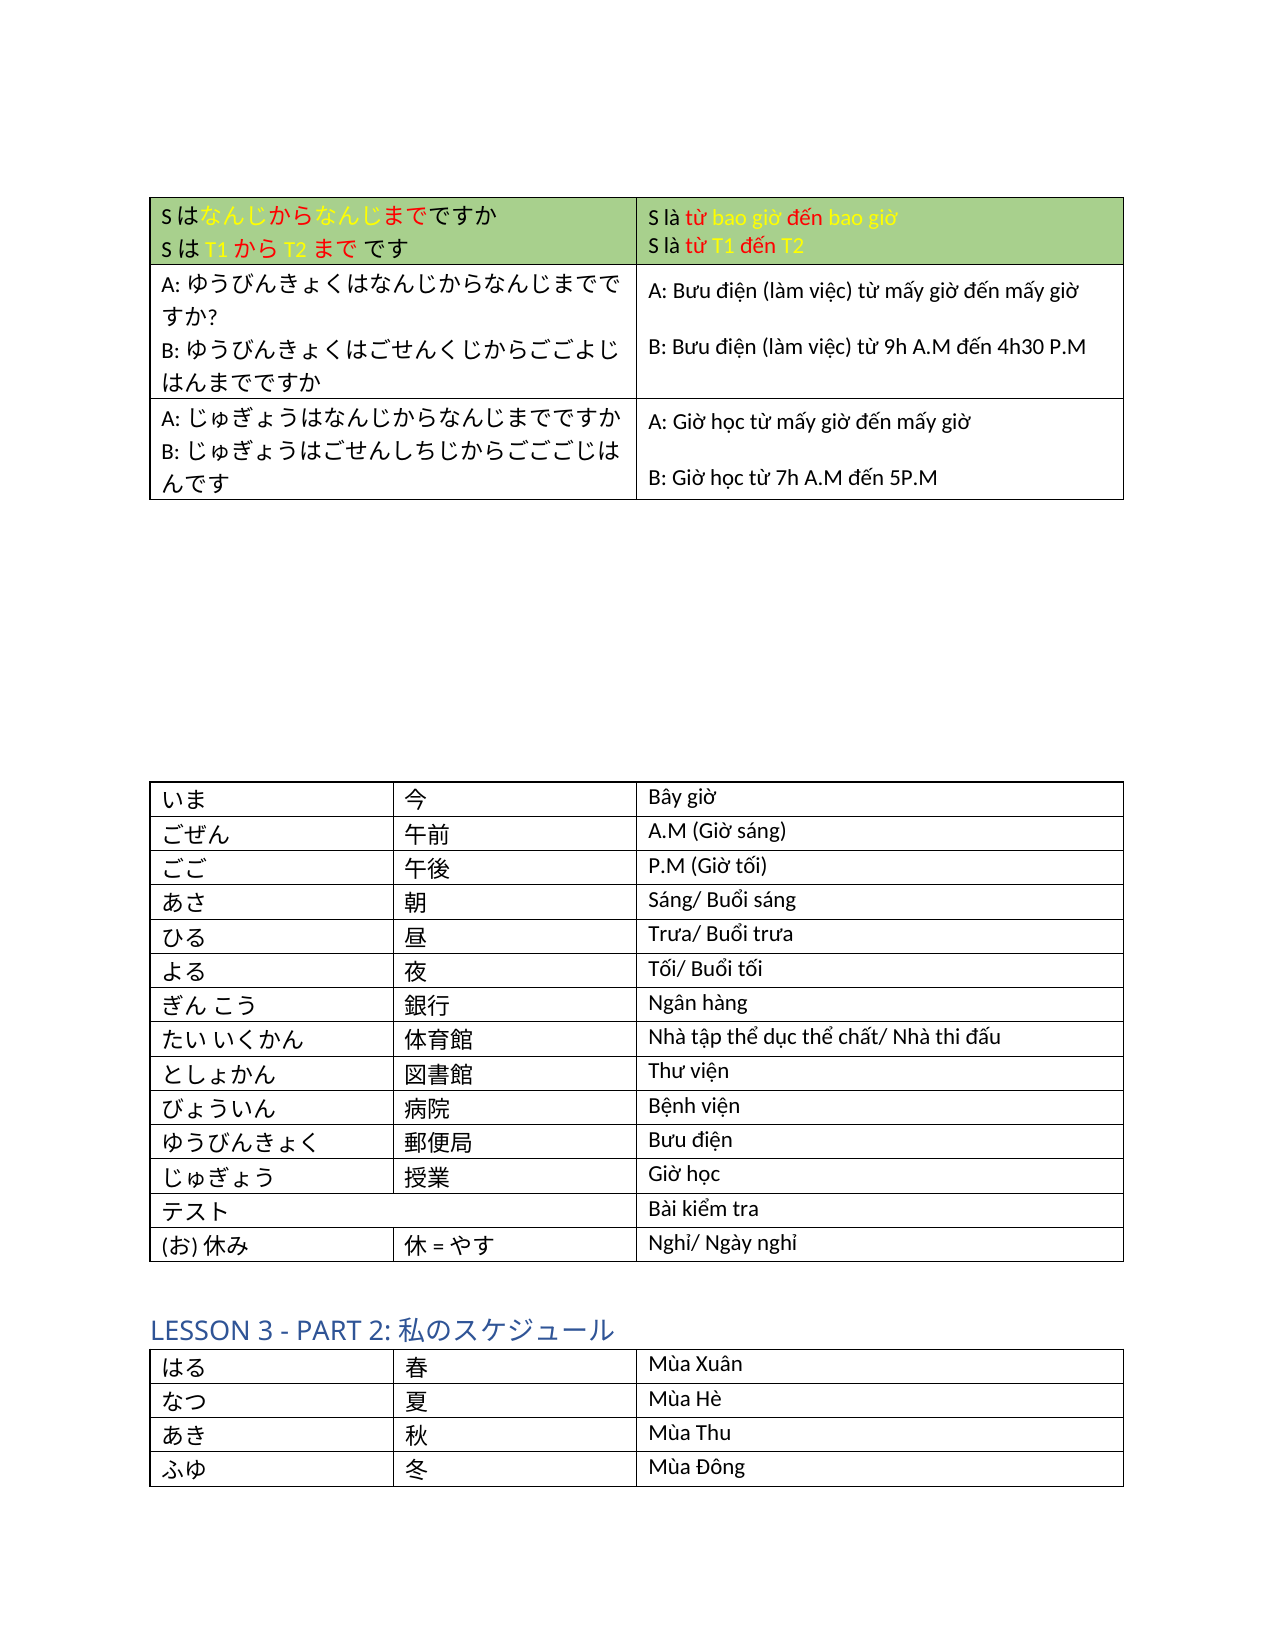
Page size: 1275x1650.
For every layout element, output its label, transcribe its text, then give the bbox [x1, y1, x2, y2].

table_cell あさ [151, 885, 393, 918]
table_cell Trưa/ Buổi trưa [637, 920, 1123, 953]
table_header Sはなんじからなんじまでですか S は T1 から T2 まで です [151, 198, 636, 264]
table_cell 冬 [394, 1452, 636, 1486]
table_cell 授業 [394, 1159, 636, 1193]
table_cell ごご [151, 851, 393, 884]
table_header Bây giờ [637, 783, 1123, 816]
table_cell 夏 [394, 1384, 636, 1417]
table_cell 銀行 [394, 988, 636, 1021]
table_cell 午後 [394, 851, 636, 884]
table_cell あき [151, 1418, 393, 1451]
table_cell 朝 [394, 885, 636, 918]
table_cell Mùa Đông [637, 1452, 1123, 1486]
table_cell 体育館 [394, 1022, 636, 1056]
subtitle LESSON 3 - PART 2: 私のスケジュール [150, 1309, 1125, 1348]
table_cell A: Bưu điện (làm việc) từ mấy giờ đến mấy giờ B: Bưu điện (làm việc) từ 9h A.M đến 4h30 P.M [637, 265, 1123, 398]
table_cell 秋 [394, 1418, 636, 1451]
table_header はる [151, 1350, 393, 1383]
table_cell たい いくかん [151, 1022, 393, 1056]
table_cell A: ゆうびんきょくはなんじからなんじまでですか? B: ゆうびんきょくはごせんくじからごごよじはんまでですか [151, 265, 636, 398]
table_cell (お) 休み [151, 1228, 393, 1261]
table_cell としょかん [151, 1057, 393, 1090]
table_cell びょういん [151, 1091, 393, 1124]
table_cell 午前 [394, 817, 636, 850]
table_cell 郵便局 [394, 1125, 636, 1158]
table_cell Bệnh viện [637, 1091, 1123, 1124]
table_cell Mùa Thu [637, 1418, 1123, 1451]
table_header S là từ bao giờ đến bao giờ S là từ T1 đến T2 [637, 198, 1123, 264]
table_cell 休 = やす [394, 1228, 636, 1261]
table_cell Giờ học [637, 1159, 1123, 1193]
table_cell Nghỉ/ Ngày nghỉ [637, 1228, 1123, 1261]
table_cell Bài kiểm tra [637, 1194, 1123, 1227]
table_cell Tối/ Buổi tối [637, 954, 1123, 987]
table_cell 病院 [394, 1091, 636, 1124]
table_cell テスト [151, 1194, 636, 1227]
table_header Mùa Xuân [637, 1350, 1123, 1383]
table_cell よる [151, 954, 393, 987]
table_cell 昼 [394, 920, 636, 953]
table_cell A.M (Giờ sáng) [637, 817, 1123, 850]
table_header 今 [394, 783, 636, 816]
table_cell ゆうびんきょく [151, 1125, 393, 1158]
table_cell じゅぎょう [151, 1159, 393, 1193]
table_cell Bưu điện [637, 1125, 1123, 1158]
table_cell 図書館 [394, 1057, 636, 1090]
table_cell Mùa Hè [637, 1384, 1123, 1417]
table_cell 夜 [394, 954, 636, 987]
table_cell Thư viện [637, 1057, 1123, 1090]
table_cell ぎん こう [151, 988, 393, 1021]
table_header いま [151, 783, 393, 816]
table_cell ひる [151, 920, 393, 953]
table_cell Nhà tập thể dục thể chất/ Nhà thi đấu [637, 1022, 1123, 1056]
table_cell Ngân hàng [637, 988, 1123, 1021]
table_cell A: じゅぎょうはなんじからなんじまでですか B: じゅぎょうはごせんしちじからごごごじはんです [151, 399, 636, 499]
table_cell ごぜん [151, 817, 393, 850]
table_cell Sáng/ Buổi sáng [637, 885, 1123, 918]
table_cell ふゆ [151, 1452, 393, 1486]
table_cell なつ [151, 1384, 393, 1417]
table_header 春 [394, 1350, 636, 1383]
table_cell P.M (Giờ tối) [637, 851, 1123, 884]
table_cell A: Giờ học từ mấy giờ đến mấy giờ B: Giờ học từ 7h A.M đến 5P.M [637, 399, 1123, 499]
